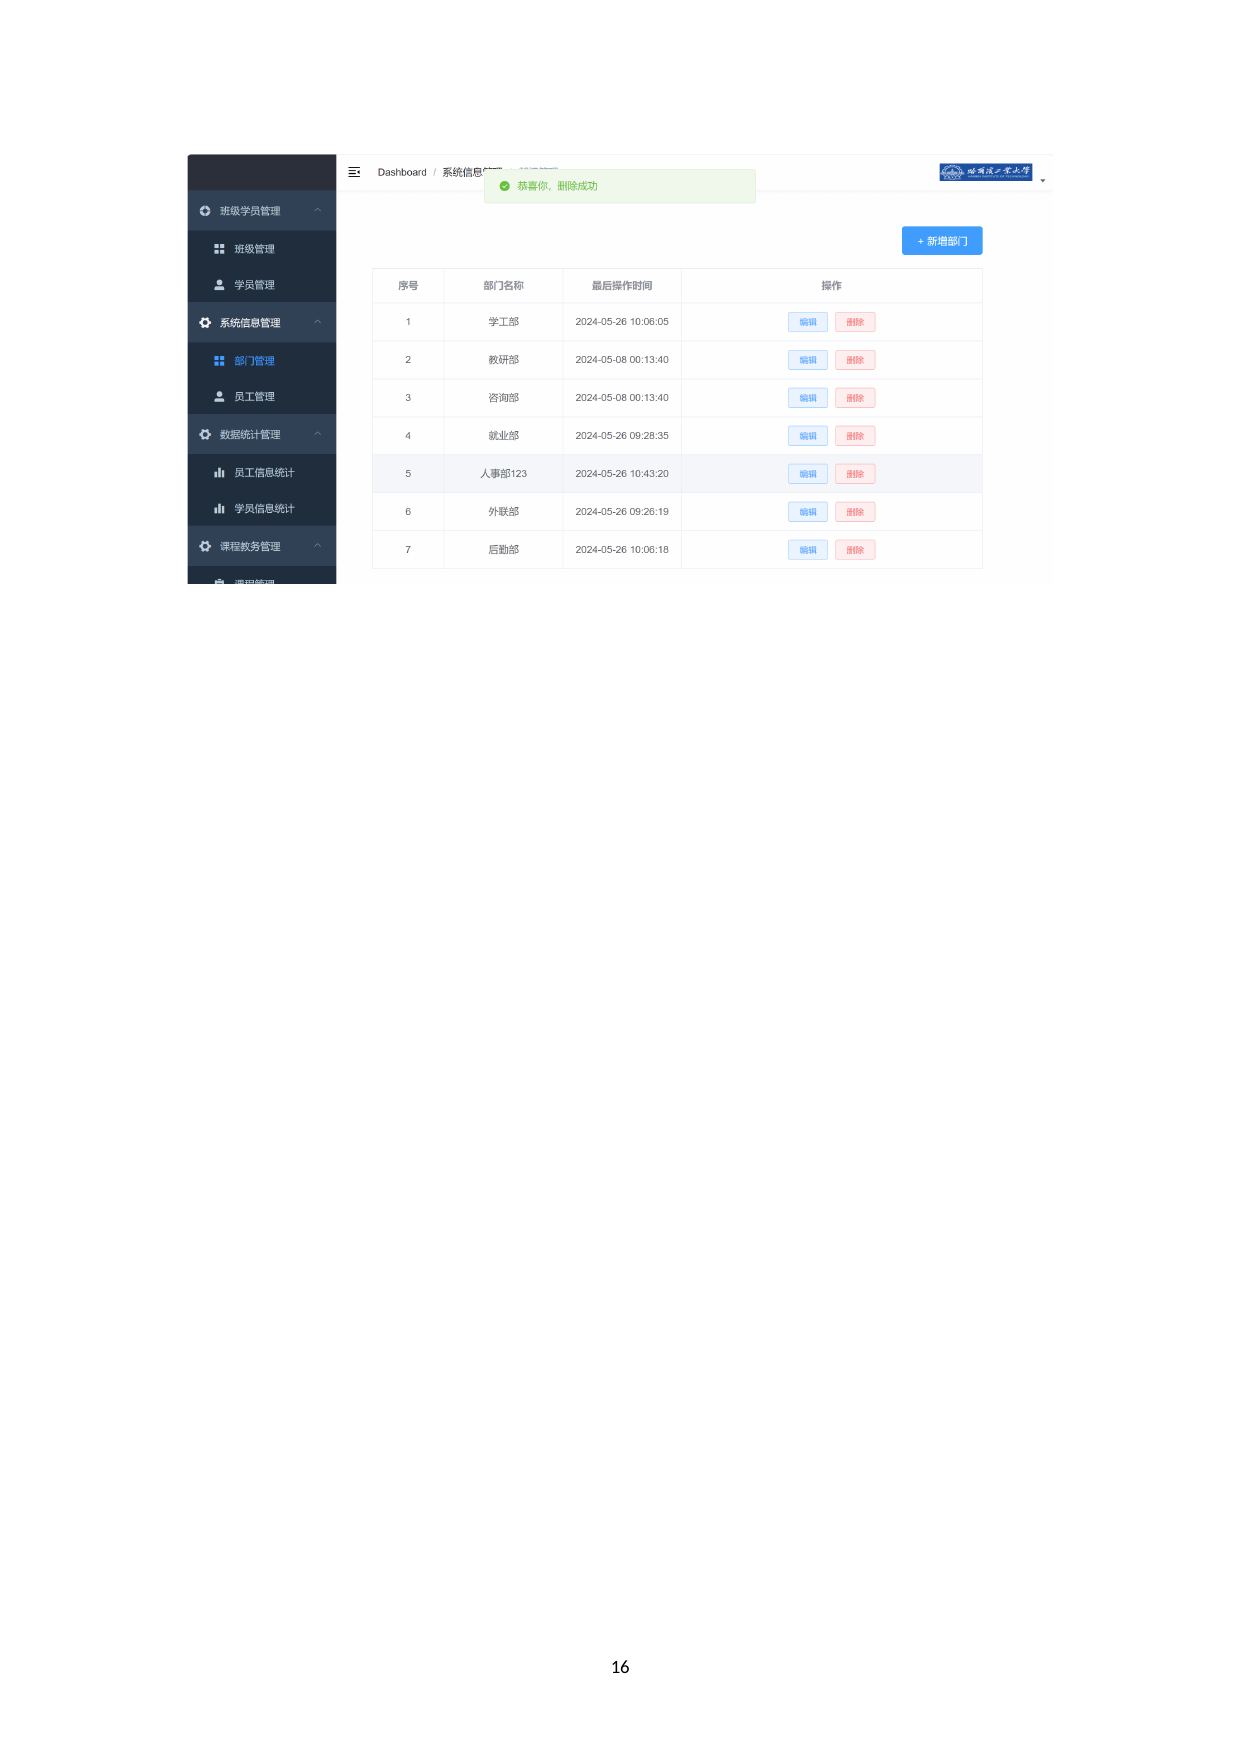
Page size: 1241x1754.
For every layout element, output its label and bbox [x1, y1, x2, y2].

picture [187, 154, 1053, 584]
